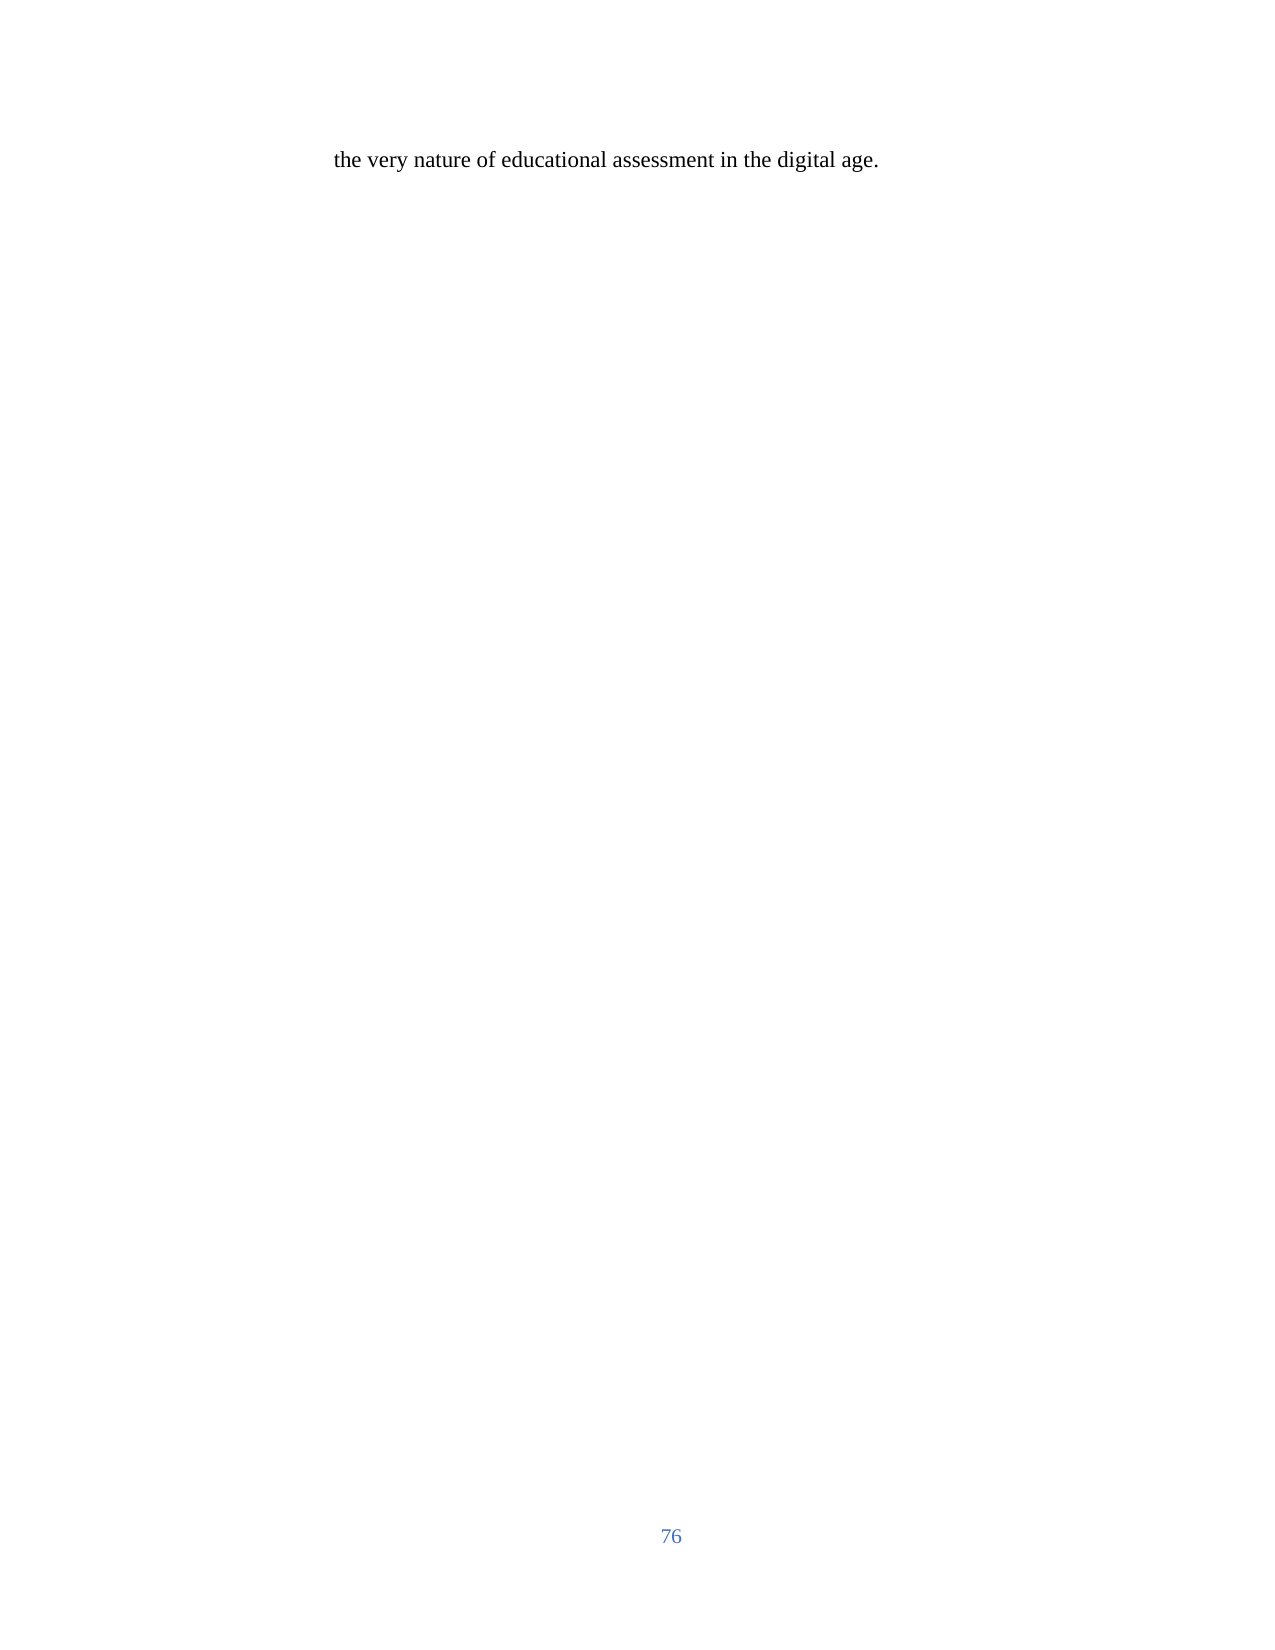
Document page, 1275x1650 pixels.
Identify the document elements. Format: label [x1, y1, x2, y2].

list [298, 146, 1086, 172]
